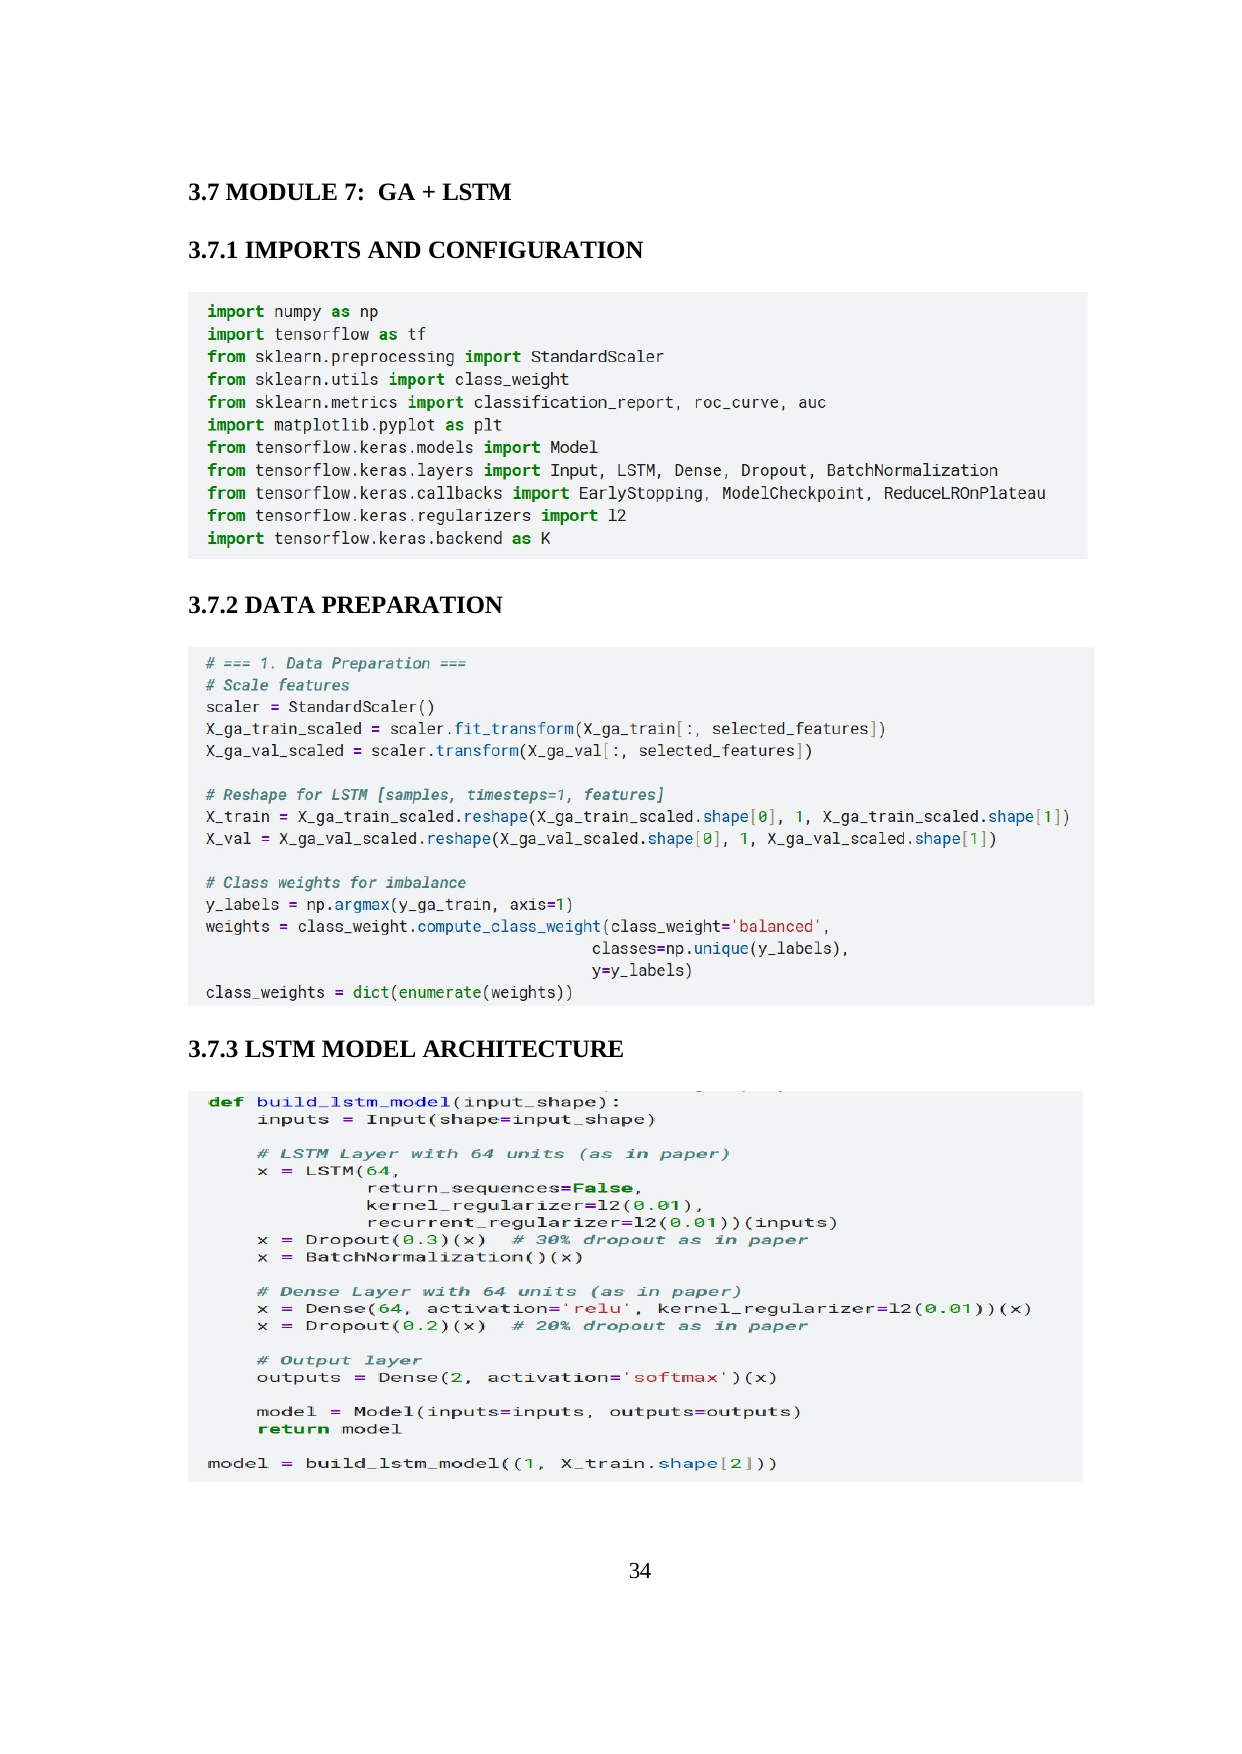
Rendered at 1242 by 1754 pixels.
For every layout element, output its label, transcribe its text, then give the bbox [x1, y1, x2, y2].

picture [187, 647, 1095, 1006]
list IMPORTS AND CONFIGURATION [188, 235, 1242, 263]
list MODULE 7: GA + LSTM [188, 177, 1242, 206]
picture [188, 292, 1088, 559]
picture [187, 1091, 1083, 1482]
list DATA PREPARATION [188, 590, 1242, 619]
